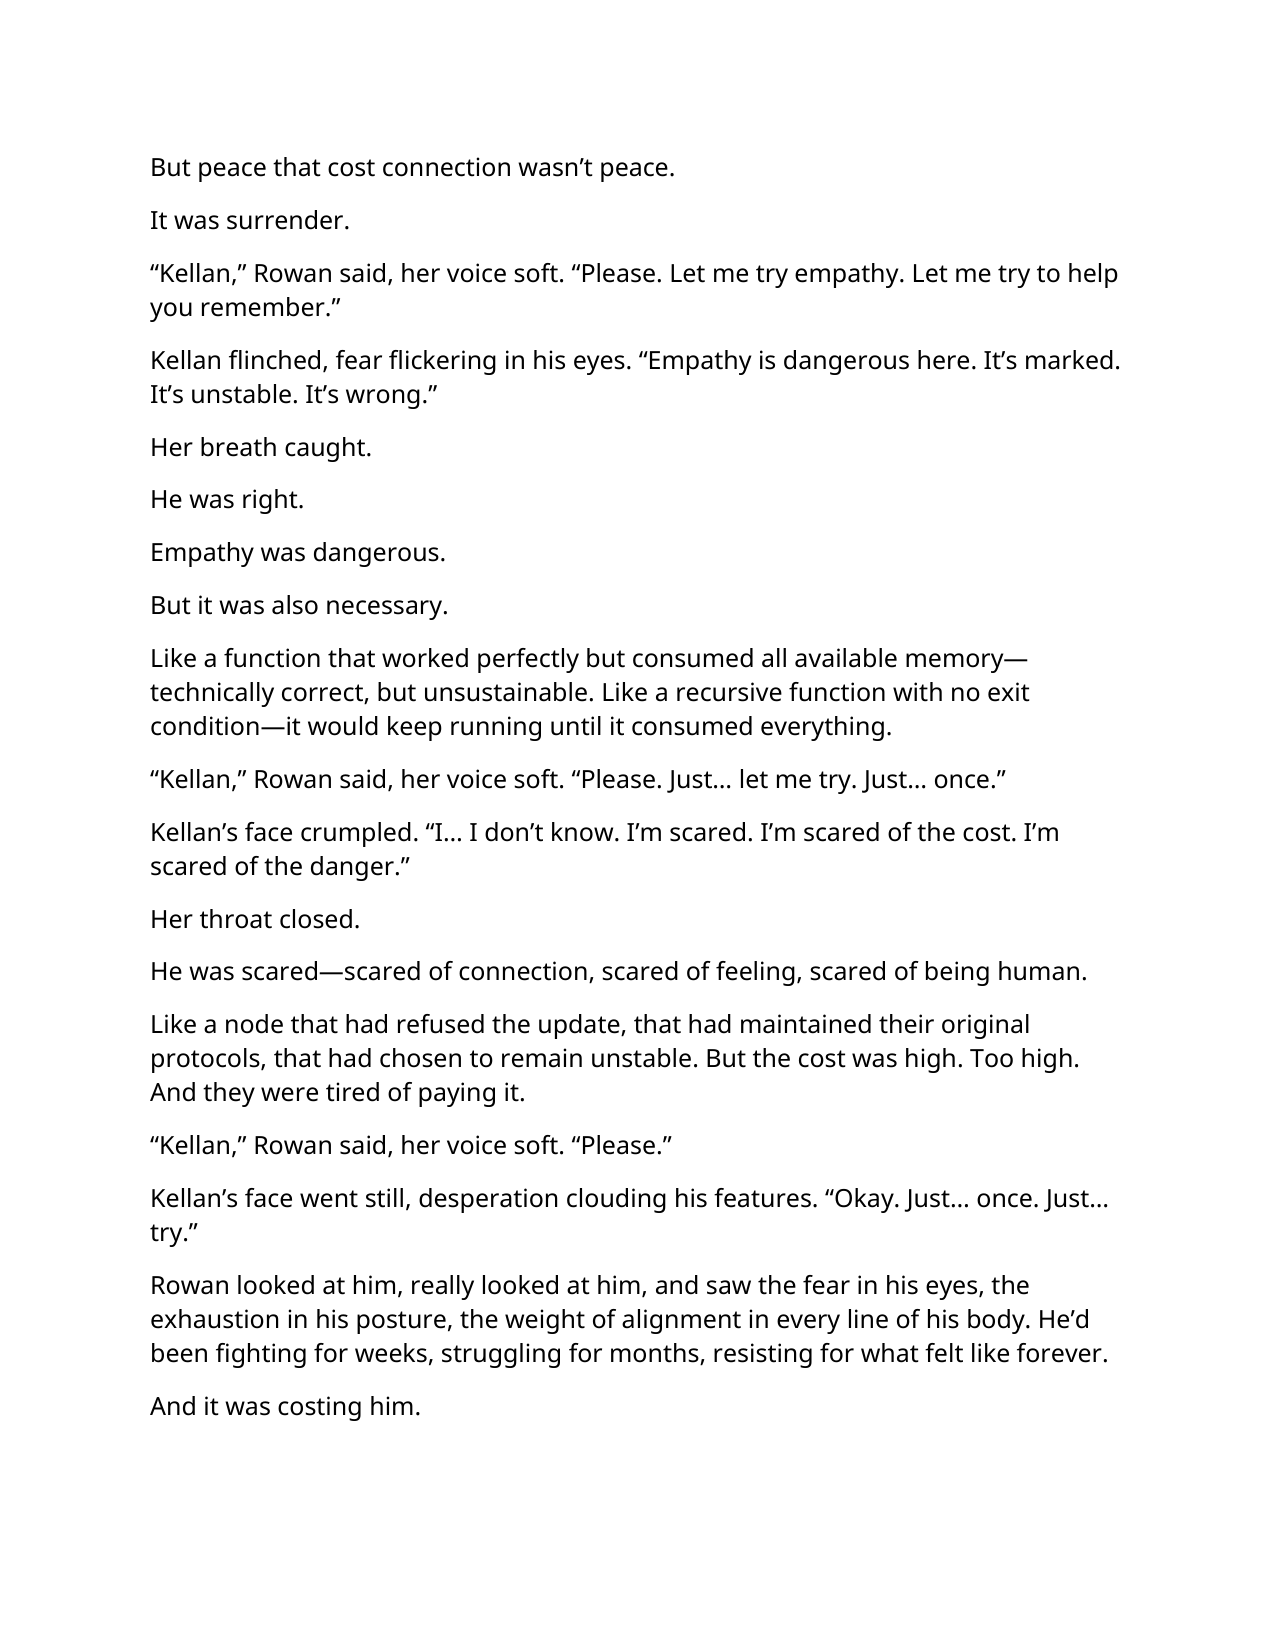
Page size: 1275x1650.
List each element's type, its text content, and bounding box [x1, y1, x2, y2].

text Her throat closed. [150, 901, 1125, 935]
text Like a function that worked perfectly but consumed all available memory—technically correct, but unsustainable. Like a recursive function with no exit condition—it would keep running until it consumed everything. [150, 641, 1125, 743]
text Like a node that had refused the update, that had maintained their original protocols, that had chosen to remain unstable. But the cost was high. Too high. And they were tired of paying it. [150, 1007, 1125, 1109]
text But it was also necessary. [150, 588, 1125, 622]
text It was surrender. [150, 203, 1125, 237]
text Her breath caught. [150, 429, 1125, 463]
text But peace that cost connection wasn’t peace. [150, 150, 1125, 184]
text “Kellan,” Rowan said, her voice soft. “Please.” [150, 1128, 1125, 1162]
text Kellan’s face went still, desperation clouding his features. “Okay. Just… once. Just… try.” [150, 1181, 1125, 1249]
text Empathy was dangerous. [150, 535, 1125, 569]
text Rowan looked at him, really looked at him, and saw the fear in his eyes, the exhaustion in his posture, the weight of alignment in every line of his body. He’d been fighting for weeks, struggling for months, resisting for what felt like forever. [150, 1267, 1125, 1370]
text He was right. [150, 482, 1125, 516]
text And it was costing him. [150, 1388, 1125, 1422]
text “Kellan,” Rowan said, her voice soft. “Please. Just… let me try. Just… once.” [150, 762, 1125, 796]
text Kellan’s face crumpled. “I… I don’t know. I’m scared. I’m scared of the cost. I’m scared of the danger.” [150, 814, 1125, 882]
text “Kellan,” Rowan said, her voice soft. “Please. Let me try empathy. Let me try to help you remember.” [150, 256, 1125, 324]
text Kellan flinched, fear flickering in his eyes. “Empathy is dangerous here. It’s marked. It’s unstable. It’s wrong.” [150, 342, 1125, 411]
text He was scared—scared of connection, scared of feeling, scared of being human. [150, 954, 1125, 988]
